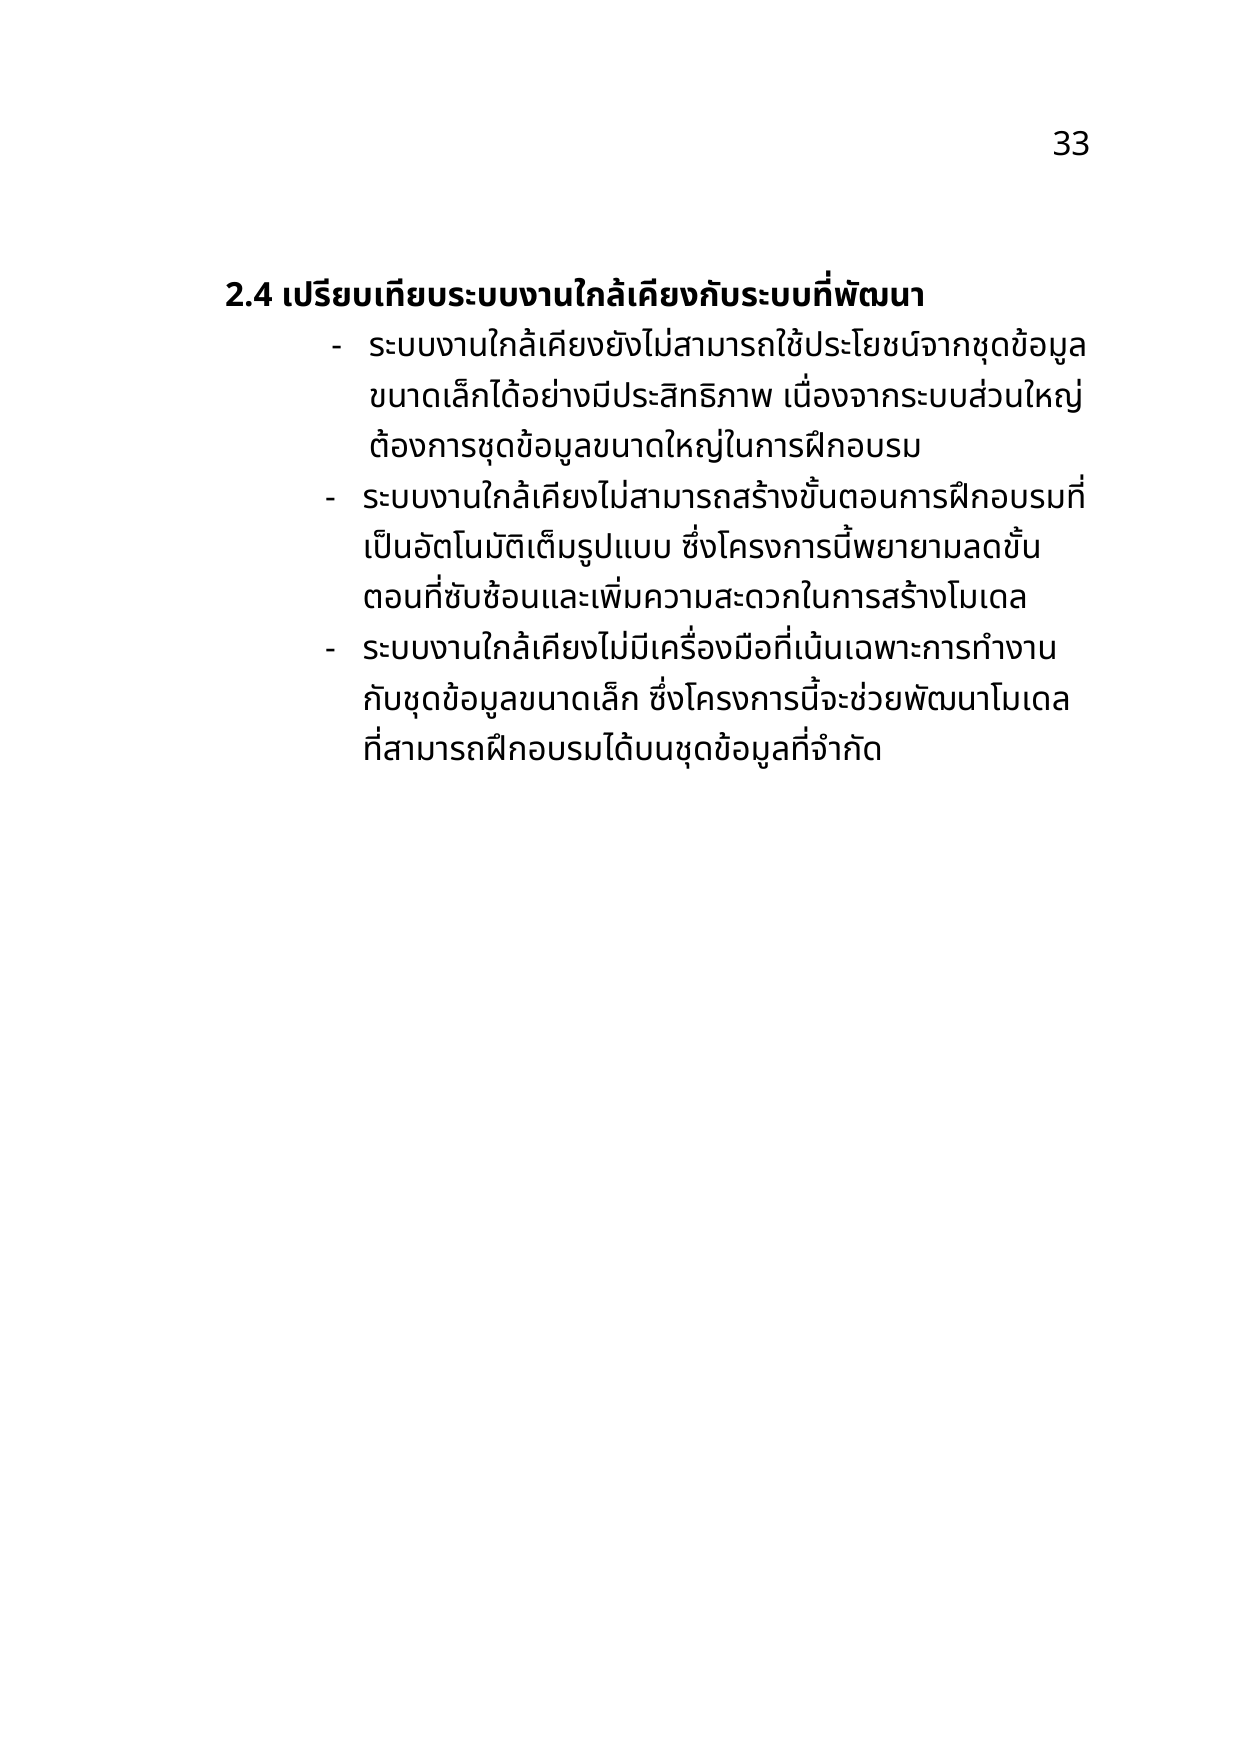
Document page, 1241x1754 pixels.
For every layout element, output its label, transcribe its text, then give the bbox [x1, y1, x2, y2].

list ระบบงานใกล้เคียงยังไม่สามารถใช้ประโยชน์จากชุดข้อมูลขนาดเล็กได้อย่างมีประสิทธิภาพ เนื่องจากระบบส่วนใหญ่ต้องการชุดข้อมูลขนาดใหญ่ในการฝึกอบรม [331, 321, 1090, 472]
list ระบบงานใกล้เคียงไม่มีเครื่องมือที่เน้นเฉพาะการทำงานกับชุดข้อมูลขนาดเล็ก ซึ่งโครงการนี้จะช่วยพัฒนาโมเดลที่สามารถฝึกอบรมได้บนชุดข้อมูลที่จำกัด [325, 624, 1090, 775]
text 2.4 เปรียบเทียบระบบงานใกล้เคียงกับระบบที่พัฒนา [225, 270, 1090, 321]
list ระบบงานใกล้เคียงไม่สามารถสร้างขั้นตอนการฝึกอบรมที่เป็นอัตโนมัติเต็มรูปแบบ ซึ่งโครงการนี้พยายามลดขั้นตอนที่ซับซ้อนและเพิ่มความสะดวกในการสร้างโมเดล [325, 472, 1090, 624]
